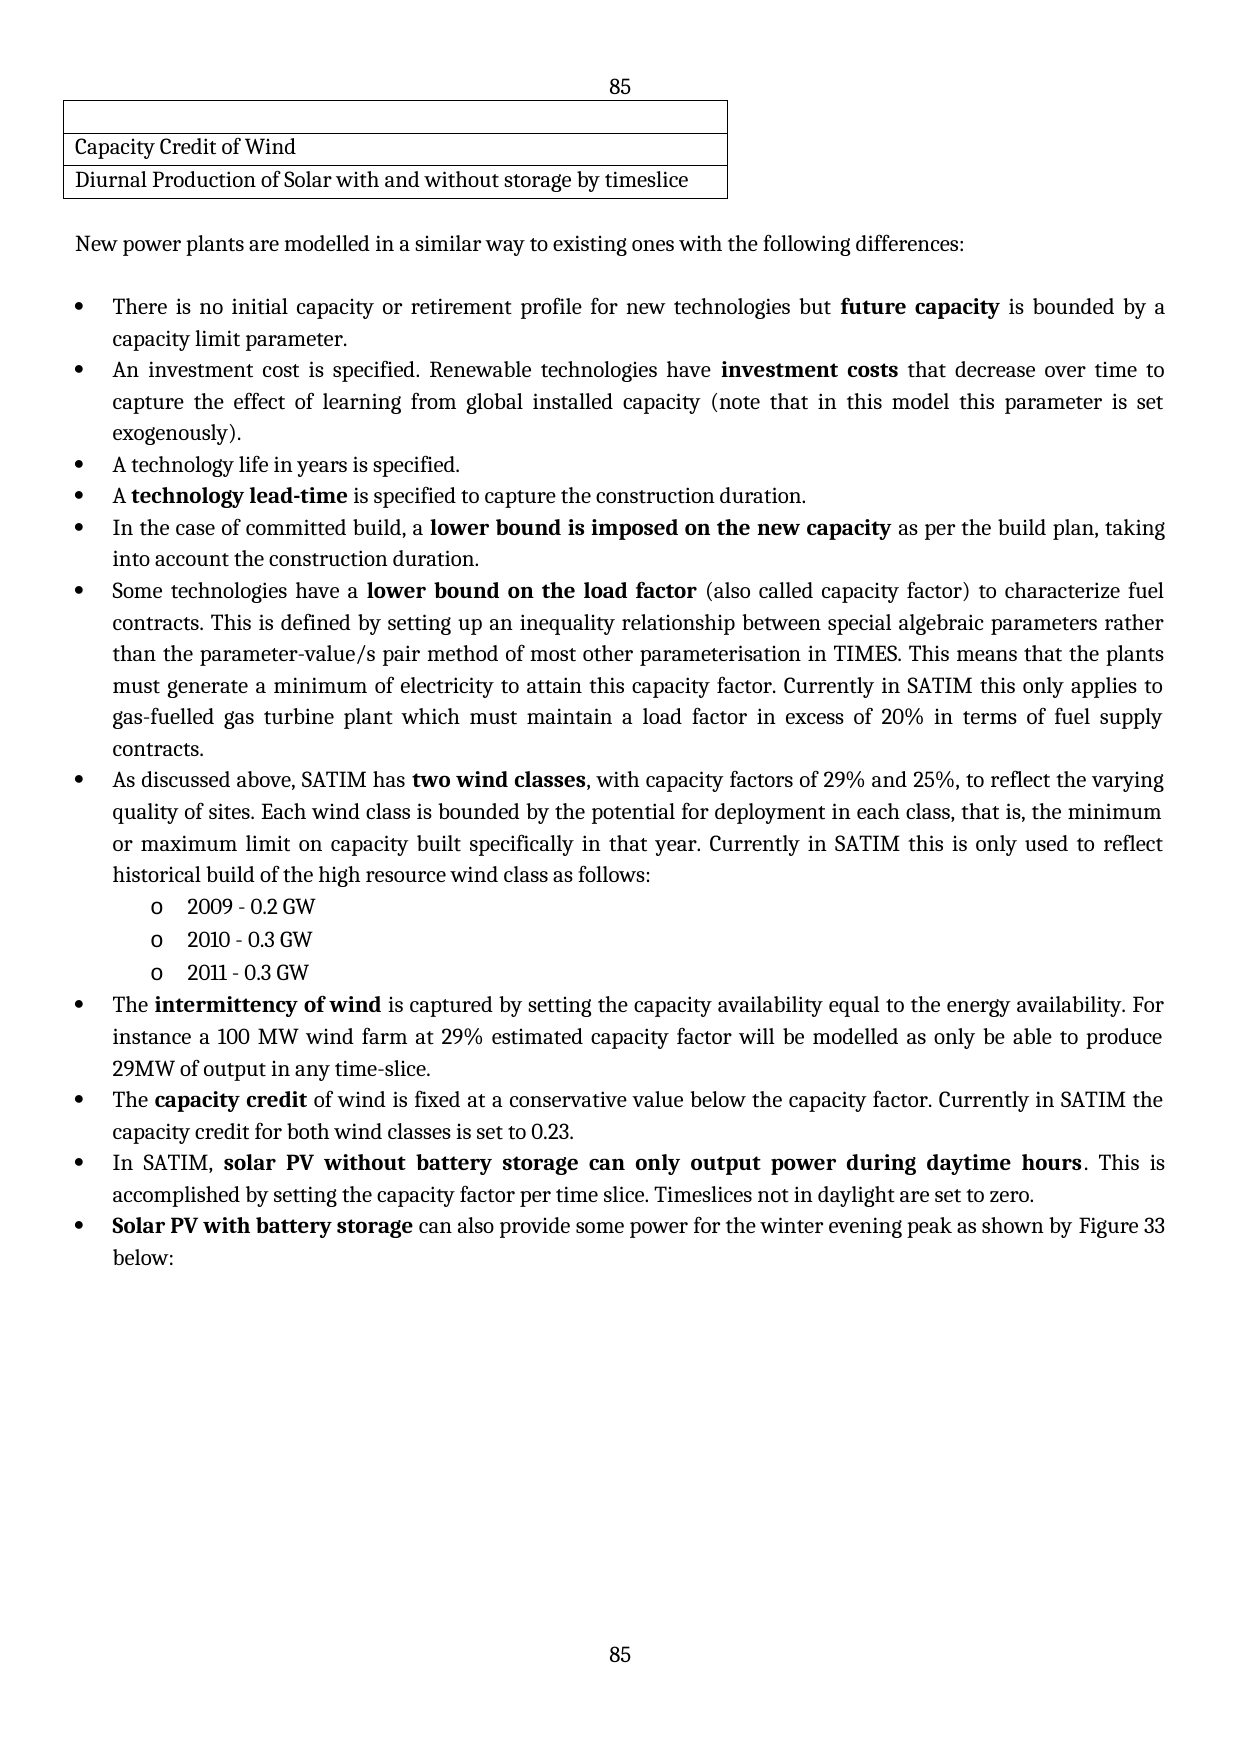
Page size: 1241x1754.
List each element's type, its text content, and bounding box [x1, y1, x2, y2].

list A technology lead-time is specified to capture the construction duration. [75, 483, 1165, 509]
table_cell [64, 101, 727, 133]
list As discussed above, SATIM has two wind classes, with capacity factors of 29% and 25%, to reflect the varying quality of sites. Each wind class is bounded by the potential for deployment in each class, that is, the minimum or maximum limit on capacity built specifically in that year. Currently in SATIM this is only used to reflect historical build of the high resource wind class as follows: [75, 767, 1165, 888]
list Some technologies have a lower bound on the load factor (also called capacity factor) to characterize fuel contracts. This is defined by setting up an inequality relationship between special algebraic parameters rather than the parameter-value/s pair method of most other parameterisation in TIMES. This means that the plants must generate a minimum of electricity to attain this capacity factor. Currently in SATIM this only applies to gas-fuelled gas turbine plant which must maintain a load factor in excess of 20% in terms of fuel supply contracts. [75, 578, 1165, 762]
list Solar PV with battery storage can also provide some power for the winter evening peak as shown by Figure 30 below: [75, 1213, 1165, 1271]
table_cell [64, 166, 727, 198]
text New power plants are modelled in a similar way to existing ones with the following differences: [75, 231, 1165, 257]
list 2009 - 0.2 GW [150, 893, 1165, 921]
list 2011 - 0.3 GW [150, 959, 1165, 987]
list The capacity credit of wind is fixed at a conservative value below the capacity factor. Currently in SATIM the capacity credit for both wind classes is set to 0.23. [75, 1087, 1165, 1145]
list The intermittency of wind is captured by setting the capacity availability equal to the energy availability. For instance a 100 MW wind farm at 29% estimated capacity factor will be modelled as only be able to produce 29MW of output in any time-slice. [75, 992, 1165, 1082]
list There is no initial capacity or retirement profile for new technologies but future capacity is bounded by a capacity limit parameter. [75, 294, 1165, 352]
list An investment cost is specified. Renewable technologies have investment costs that decrease over time to capture the effect of learning from global installed capacity (note that in this model this parameter is set exogenously). [75, 357, 1165, 446]
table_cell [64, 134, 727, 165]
list A technology life in years is specified. [75, 452, 1165, 478]
list 2010 - 0.3 GW [150, 926, 1165, 954]
list In SATIM, solar PV without battery storage can only output power during daytime hours. This is accomplished by setting the capacity factor per time slice. Timeslices not in daylight are set to zero. [75, 1150, 1165, 1208]
list In the case of committed build, a lower bound is imposed on the new capacity as per the build plan, taking into account the construction duration. [75, 515, 1165, 573]
